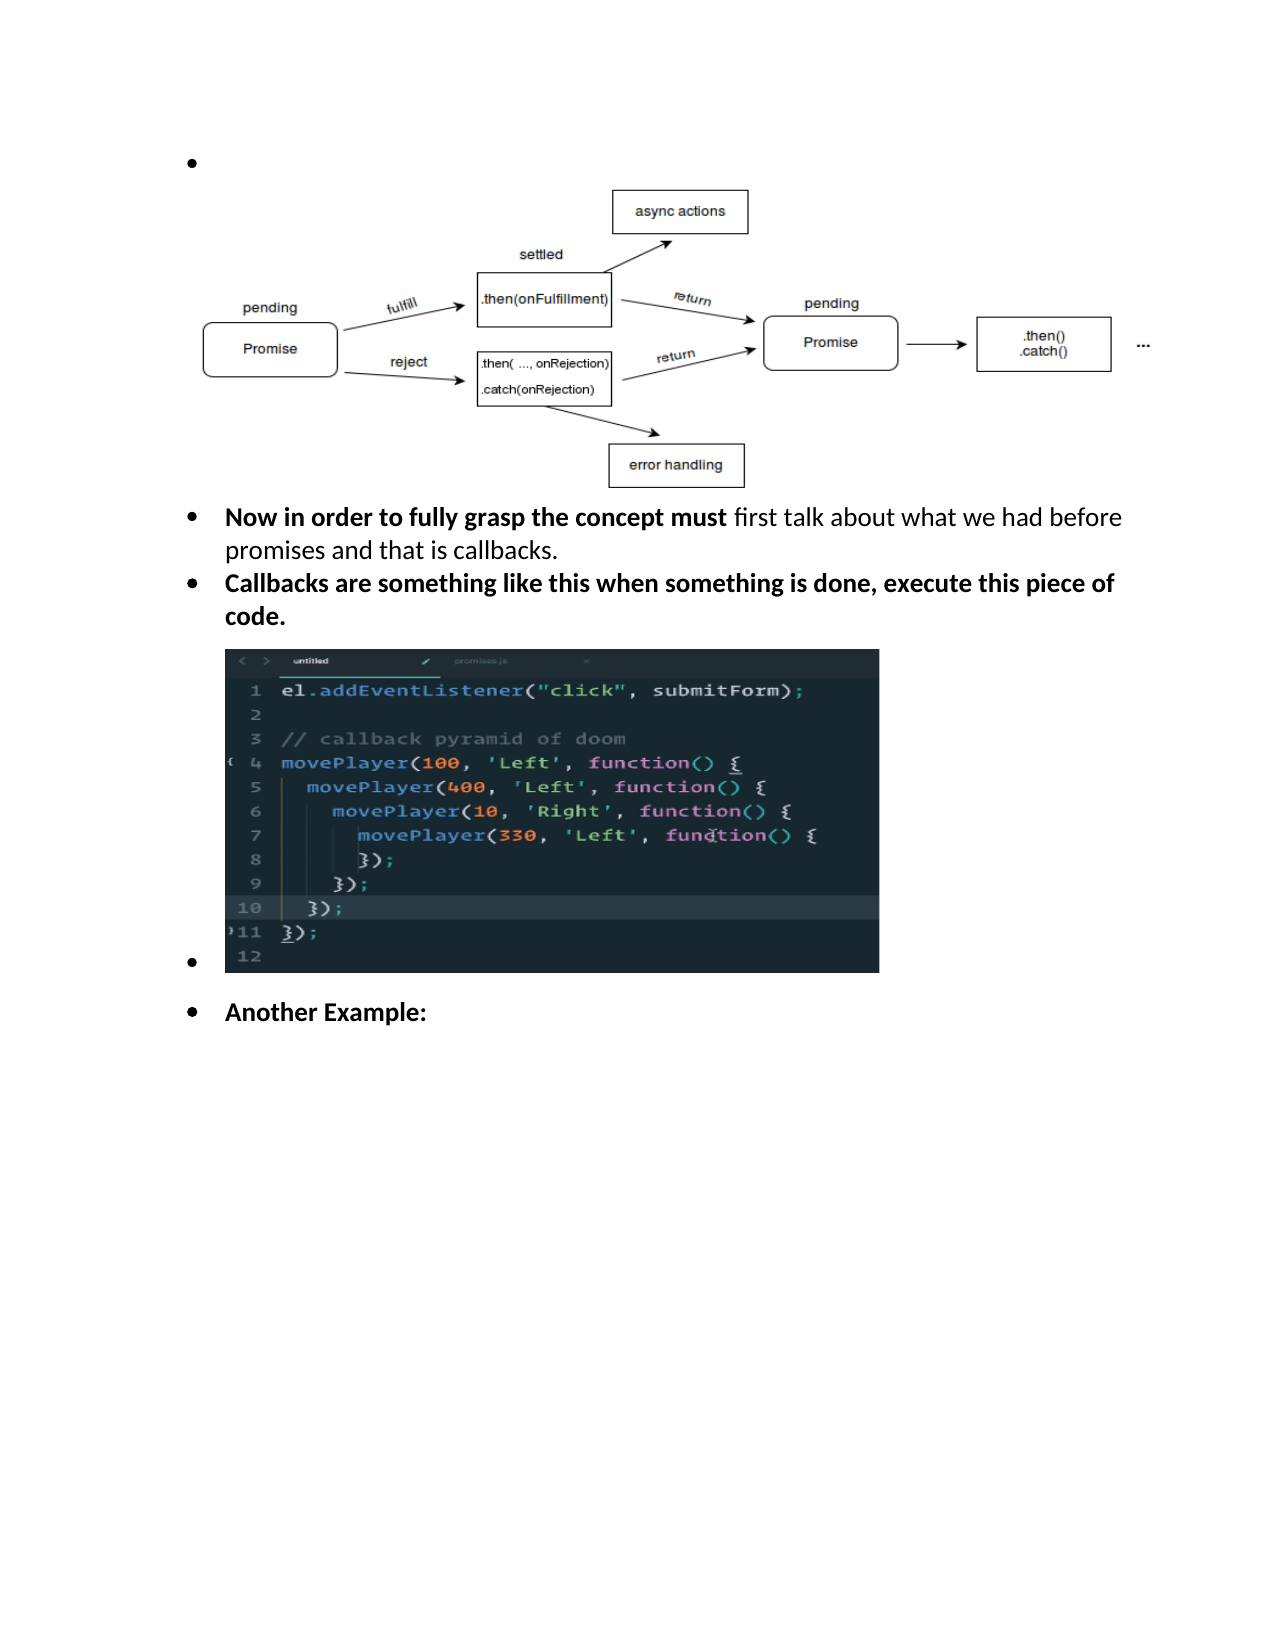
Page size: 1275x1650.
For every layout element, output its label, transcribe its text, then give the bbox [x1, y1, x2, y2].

list Callbacks are something like this when something is done, execute this piece of code. [187, 567, 1125, 633]
list Now in order to fully grasp the concept must first talk about what we had before promises and that is callbacks. [187, 501, 1125, 567]
picture [225, 649, 880, 973]
picture [187, 179, 1163, 501]
list Another Example: [187, 995, 1125, 1028]
